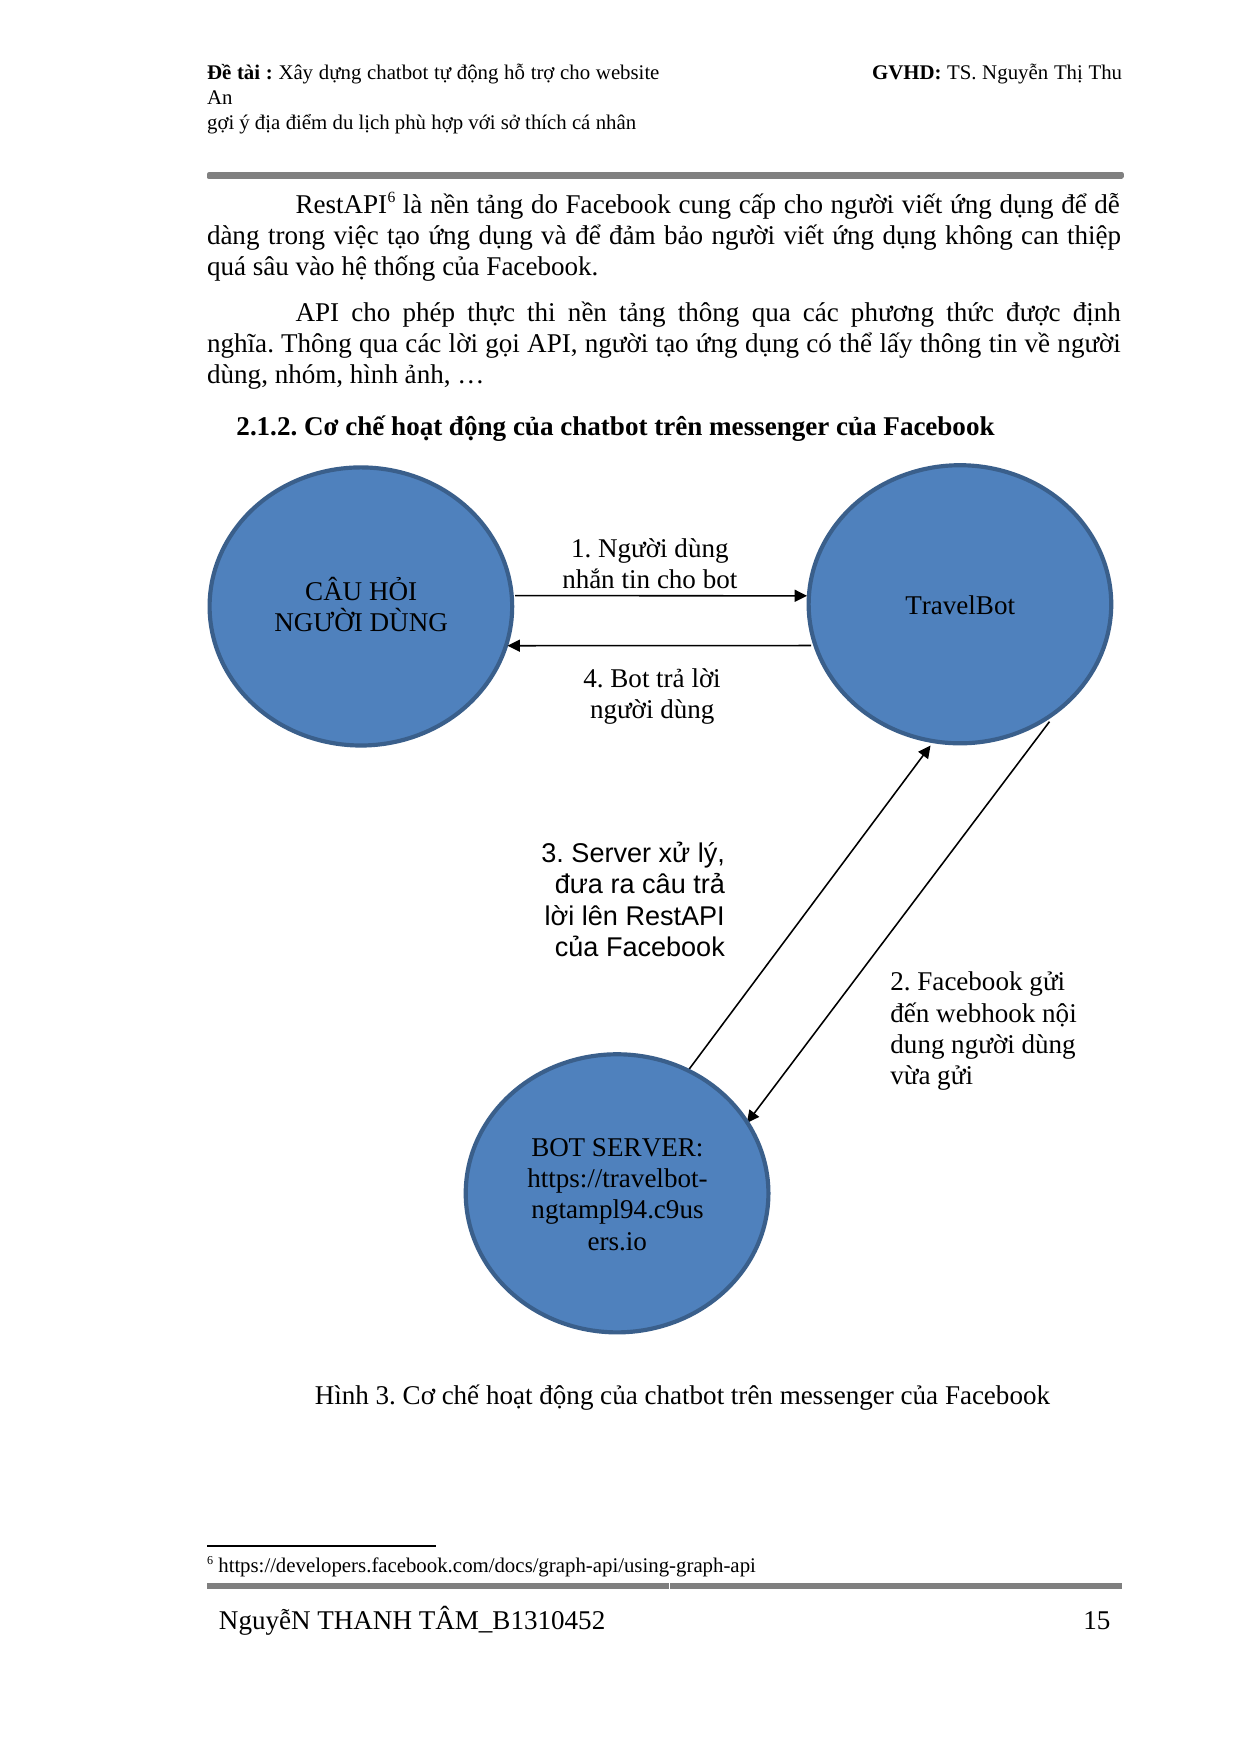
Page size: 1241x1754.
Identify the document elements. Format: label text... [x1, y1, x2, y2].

text RestAPI là nền tảng do Facebook cung cấp cho người viết ứng dụng để dễ dàng trong việc tạo ứng dụng và để đảm bảo người viết ứng dụng không can thiệp quá sâu vào hệ thống của Facebook. [207, 188, 1122, 281]
text API cho phép thực thi nền tảng thông qua các phương thức được định nghĩa. Thông qua các lời gọi API, người tạo ứng dụng có thể lấy thông tin về người dùng, nhóm, hình ảnh, … [207, 296, 1122, 389]
subtitle 2.1.2. Cơ chế hoạt động của chatbot trên messenger của Facebook [74, 410, 1122, 441]
